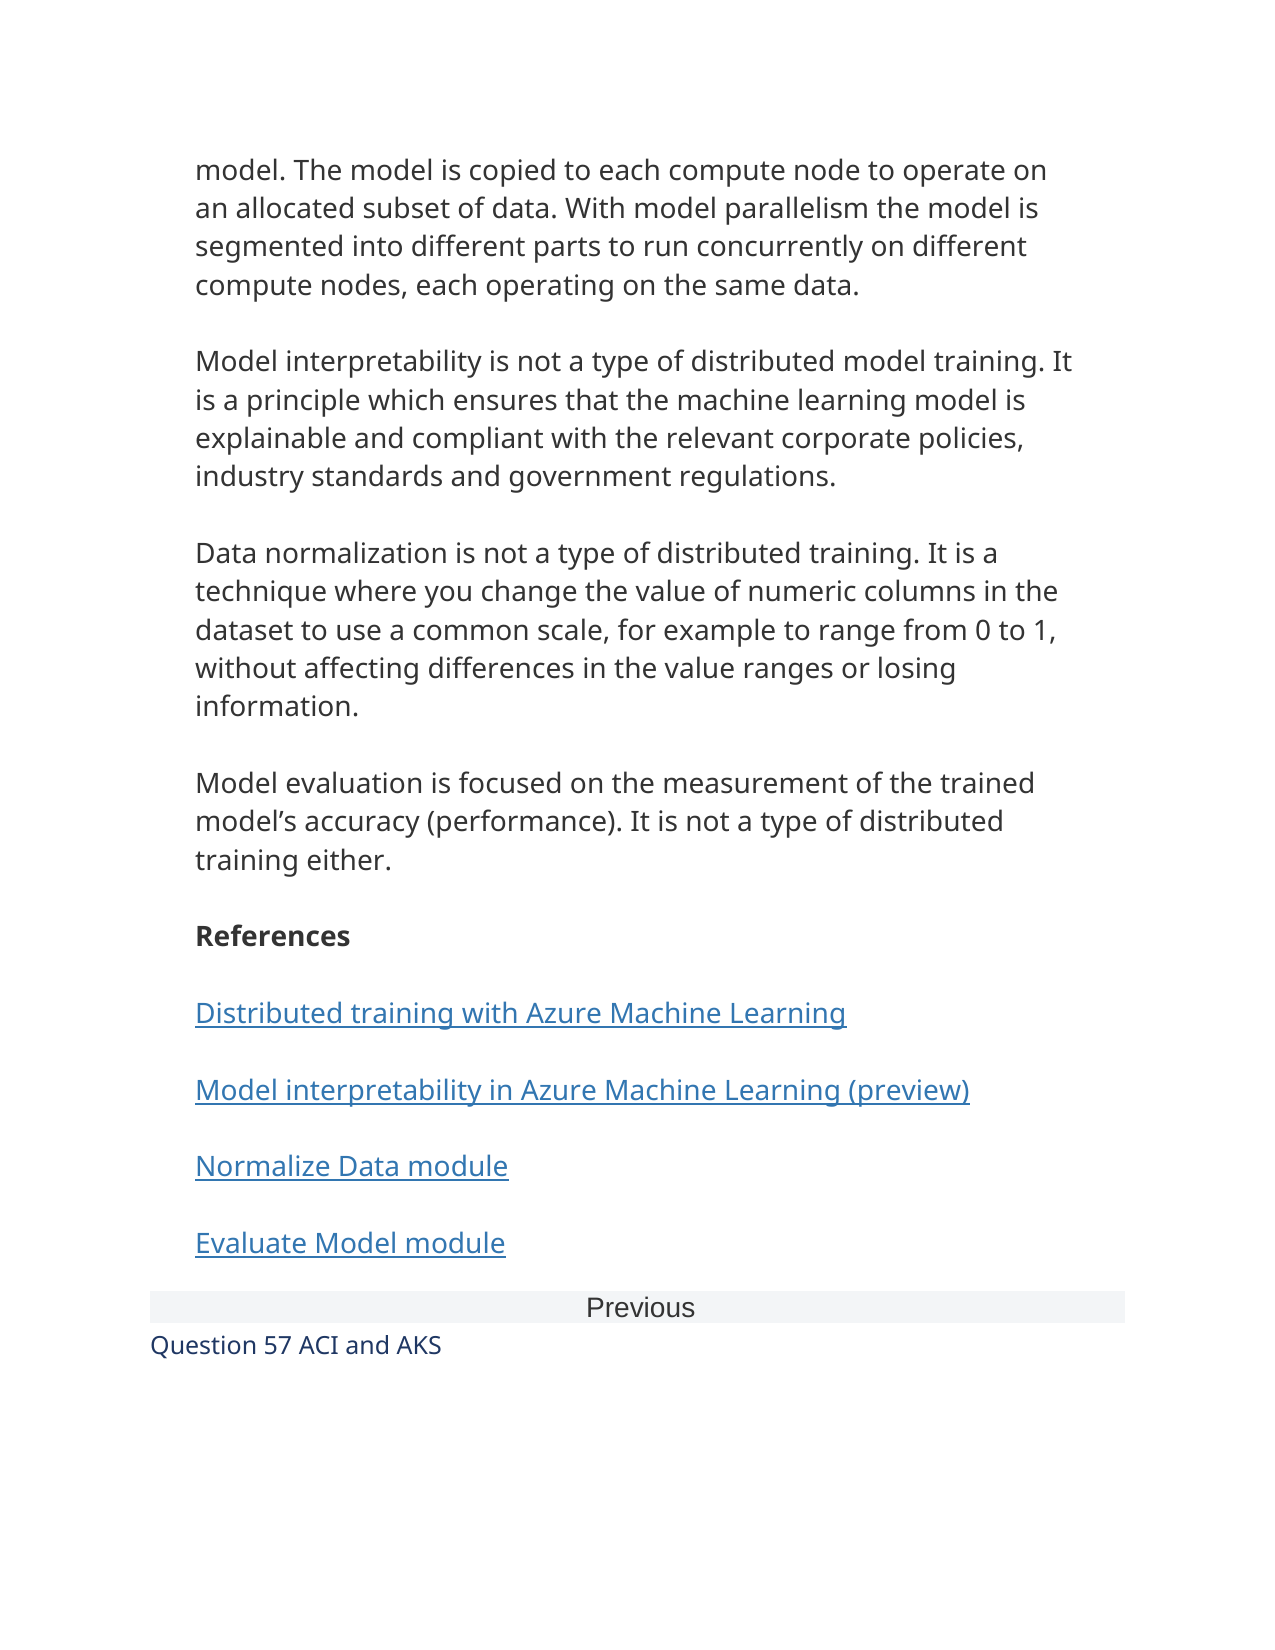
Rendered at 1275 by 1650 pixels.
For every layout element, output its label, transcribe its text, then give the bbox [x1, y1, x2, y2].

subtitle Question 57 ACI and AKS [150, 1327, 1125, 1361]
text Previous [150, 1291, 1125, 1323]
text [195, 150, 1080, 1262]
